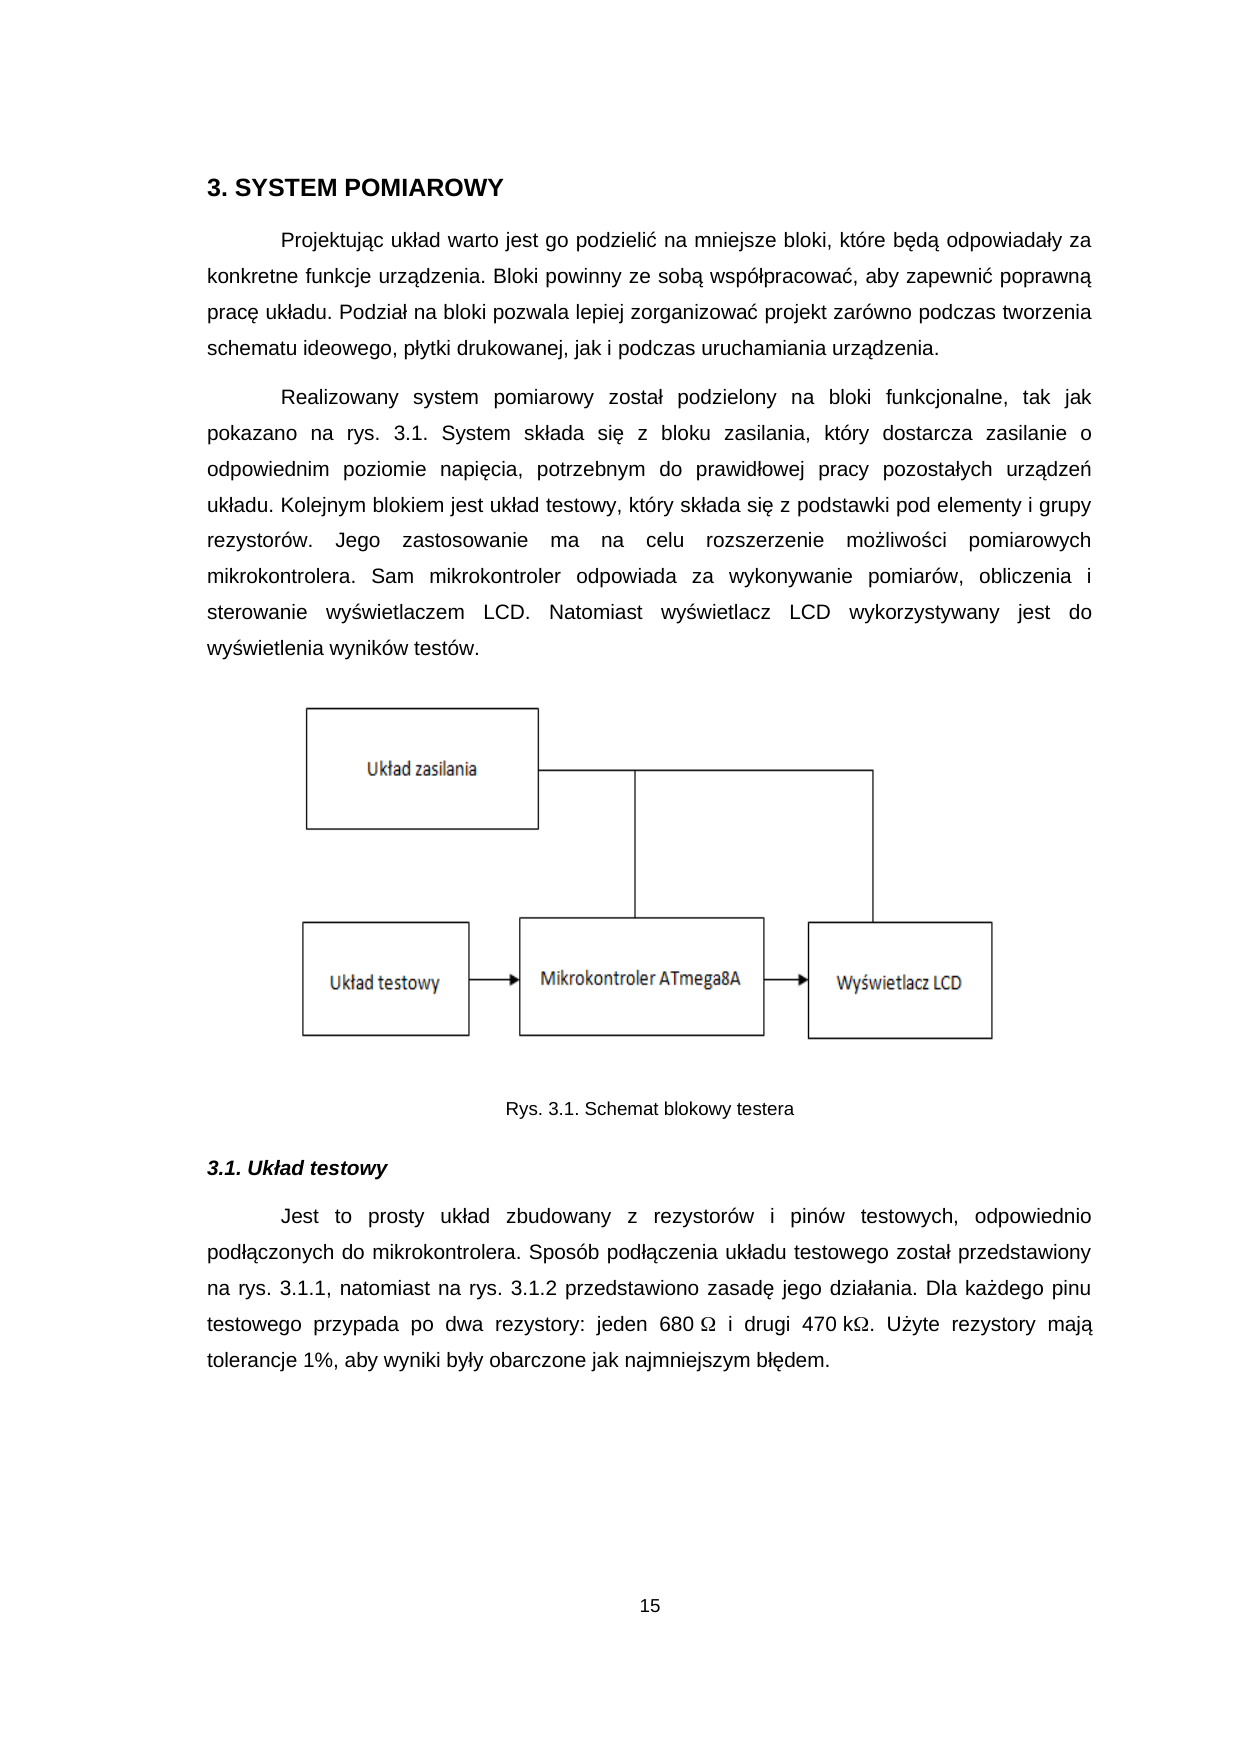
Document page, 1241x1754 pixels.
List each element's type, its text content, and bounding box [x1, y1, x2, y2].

picture [290, 684, 1009, 1074]
text 3. System pomiarowy [207, 173, 1092, 201]
text 3.1. Układ testowy [207, 1155, 1092, 1179]
text Projektując układ warto jest go podzielić na mniejsze bloki, które będą odpowiadały za konkretne funkcje urządzenia. Bloki powinny ze sobą współpracować, aby zapewnić poprawną pracę układu. Podział na bloki pozwala lepiej zorganizować projekt zarówno podczas tworzenia schematu ideowego, płytki drukowanej, jak i podczas uruchamiania urządzenia. [207, 228, 1092, 360]
text Rys. 3.1. Schemat blokowy testera [207, 1098, 1092, 1120]
text Jest to prosty układ zbudowany z rezystorów i pinów testowych, odpowiednio podłączonych do mikrokontrolera. Sposób podłączenia układu testowego został przedstawiony na rys. 3.1.1, natomiast na rys. 3.1.2 przedstawiono zasadę jego działania. Dla każdego pinu testowego przypada po dwa rezystory: jeden 680  i drugi 470 k. Użyte rezystory mają tolerancje 1%, aby wyniki były obarczone jak najmniejszym błędem. [207, 1204, 1092, 1372]
text Realizowany system pomiarowy został podzielony na bloki funkcjonalne, tak jak pokazano na rys. 3.1. System składa się z bloku zasilania, który dostarcza zasilanie o odpowiednim poziomie napięcia, potrzebnym do prawidłowej pracy pozostałych urządzeń układu. Kolejnym blokiem jest układ testowy, który składa się z podstawki pod elementy i grupy rezystorów. Jego zastosowanie ma na celu rozszerzenie możliwości pomiarowych mikrokontrolera. Sam mikrokontroler odpowiada za wykonywanie pomiarów, obliczenia i sterowanie wyświetlaczem LCD. Natomiast wyświetlacz LCD wykorzystywany jest do wyświetlenia wyników testów. [207, 384, 1092, 660]
